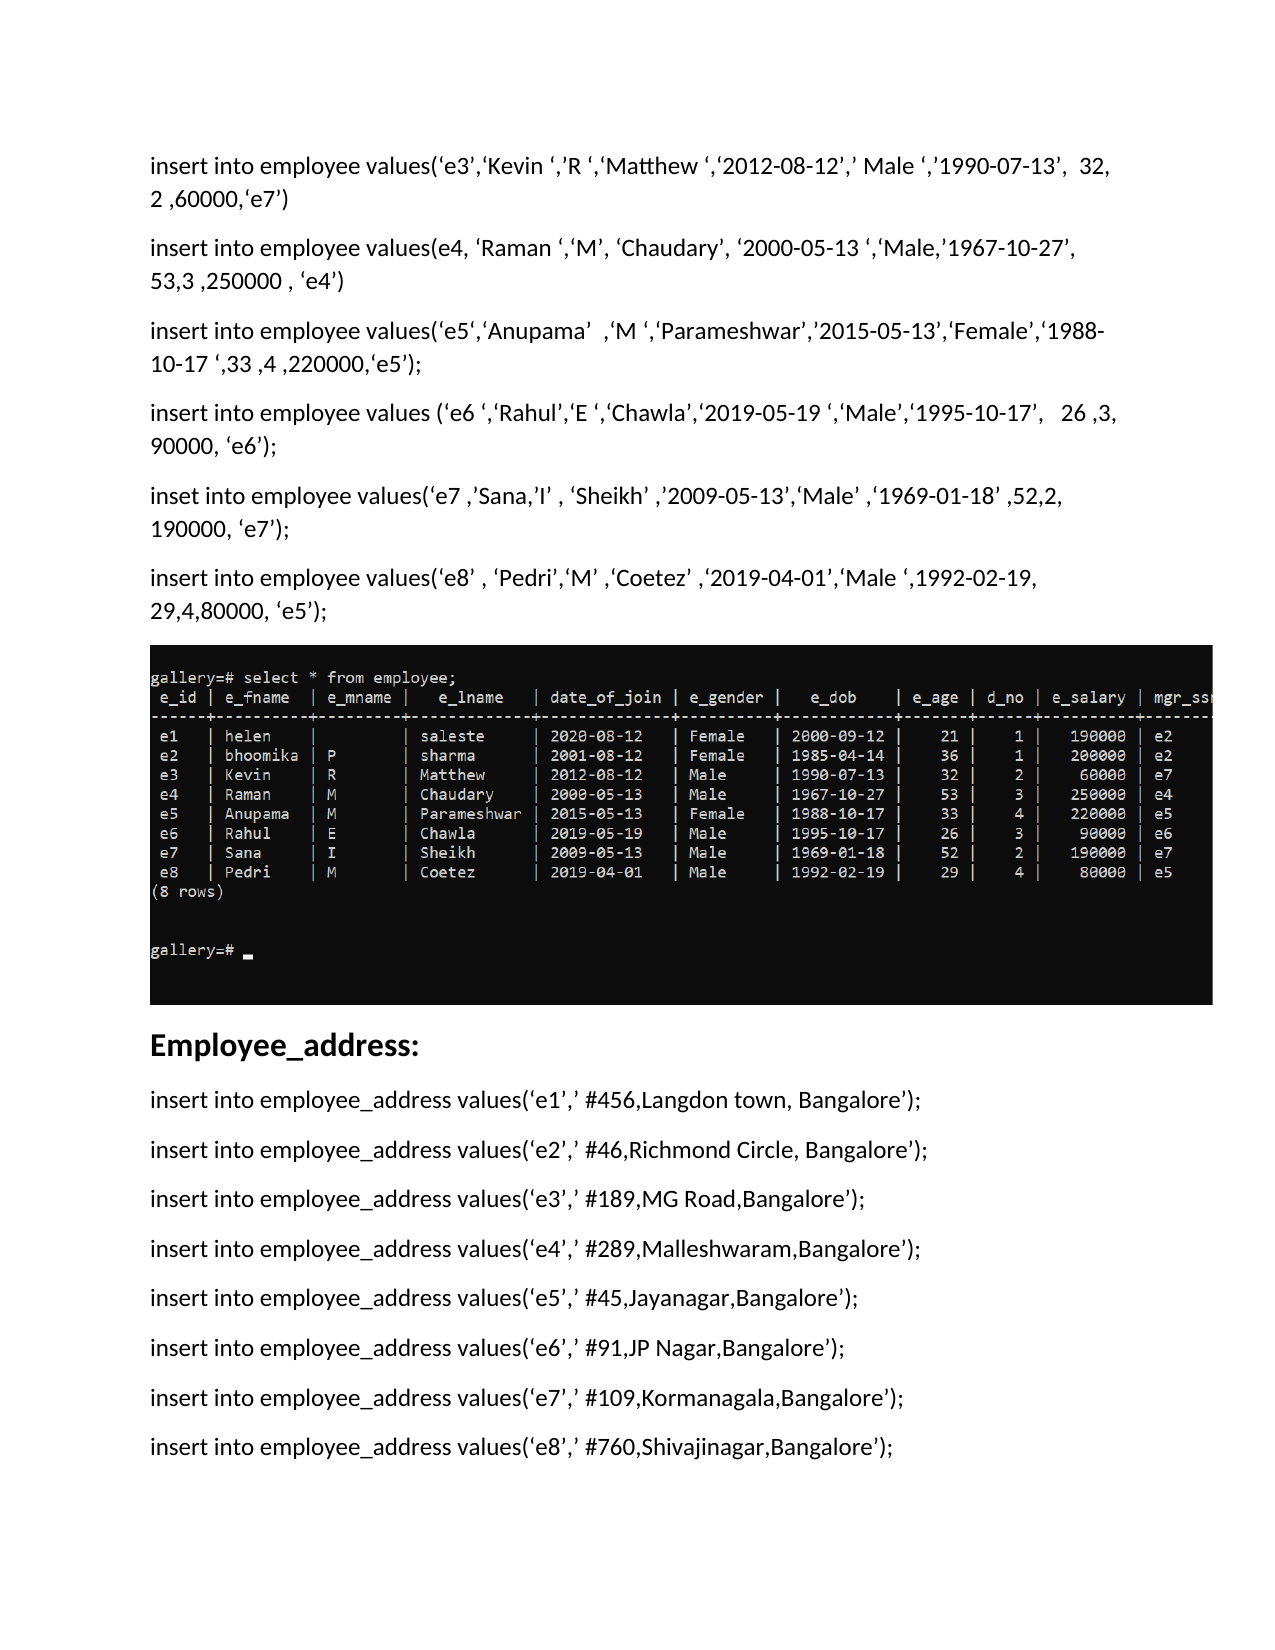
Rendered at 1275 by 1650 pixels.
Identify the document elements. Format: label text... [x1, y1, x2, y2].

text insert into employee_address values(‘e3’,’ #189,MG Road,Bangalore’); [150, 1183, 1125, 1214]
text inset into employee values(‘e7 ,’Sana,’I’ , ‘Sheikh’ ,’2009-05-13’,‘Male’ ,‘1969-01-18’ ,52,2, 190000, ‘e7’); [150, 480, 1125, 543]
text insert into employee_address values(‘e4’,’ #289,Malleshwaram,Bangalore’); [150, 1233, 1125, 1263]
text insert into employee values(‘e5‘,‘Anupama’ ,‘M ‘,‘Parameshwar’,’2015-05-13’,‘Female’,‘1988-10-17 ‘,33 ,4 ,220000,‘e5’); [150, 315, 1125, 378]
text insert into employee values (‘e6 ‘,‘Rahul’,‘E ‘,‘Chawla’,‘2019-05-19 ‘,‘Male’,‘1995-10-17’, 26 ,3, 90000, ‘e6’); [150, 397, 1125, 461]
text insert into employee_address values(‘e2’,’ #46,Richmond Circle, Bangalore’); [150, 1134, 1125, 1164]
text insert into employee_address values(‘e6’,’ #91,JP Nagar,Bangalore’); [150, 1332, 1125, 1363]
text insert into employee values(‘e8’ , ‘Pedri’,‘M’ ,‘Coetez’ ,‘2019-04-01’,‘Male ‘,1992-02-19, 29,4,80000, ‘e5’); [150, 562, 1125, 626]
text insert into employee_address values(‘e5’,’ #45,Jayanagar,Bangalore’); [150, 1282, 1125, 1313]
text Employee_address: [150, 1023, 1125, 1064]
text insert into employee values(e4, ‘Raman ‘,‘M’, ‘Chaudary’, ‘2000-05-13 ‘,‘Male,’1967-10-27’, 53,3 ,250000 , ‘e4’) [150, 232, 1125, 296]
text insert into employee_address values(‘e8’,’ #760,Shivajinagar,Bangalore’); [150, 1431, 1125, 1462]
text insert into employee_address values(‘e1’,’ #456,Langdon town, Bangalore’); [150, 1084, 1125, 1115]
text insert into employee values(‘e3’,‘Kevin ‘,’R ‘,‘Matthew ‘,‘2012-08-12’,’ Male ‘,’1990-07-13’, 32, 2 ,60000,‘e7’) [150, 150, 1125, 213]
picture [150, 645, 1213, 1005]
text insert into employee_address values(‘e7’,’ #109,Kormanagala,Bangalore’); [150, 1382, 1125, 1412]
